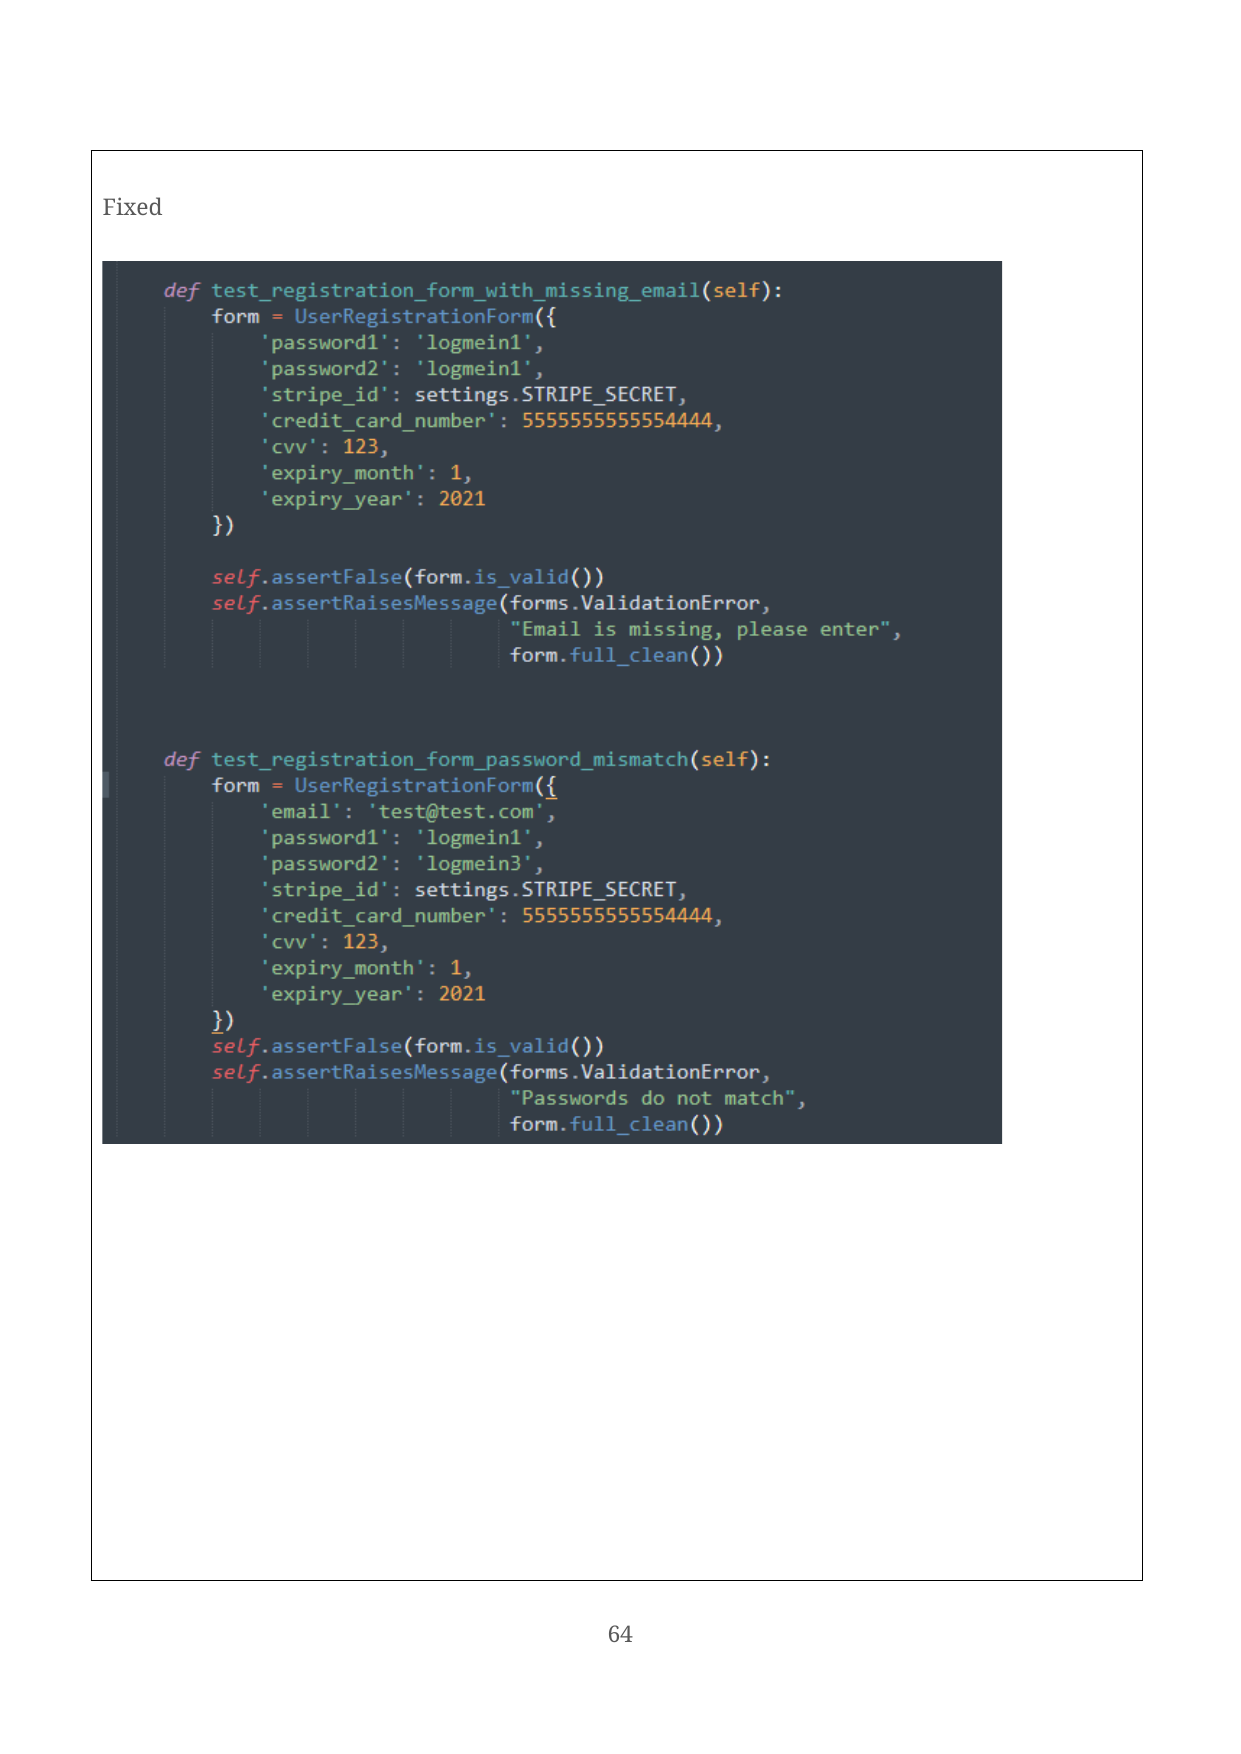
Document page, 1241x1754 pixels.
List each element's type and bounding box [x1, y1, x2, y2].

picture [102, 261, 1003, 1144]
table_cell [92, 151, 1142, 1580]
